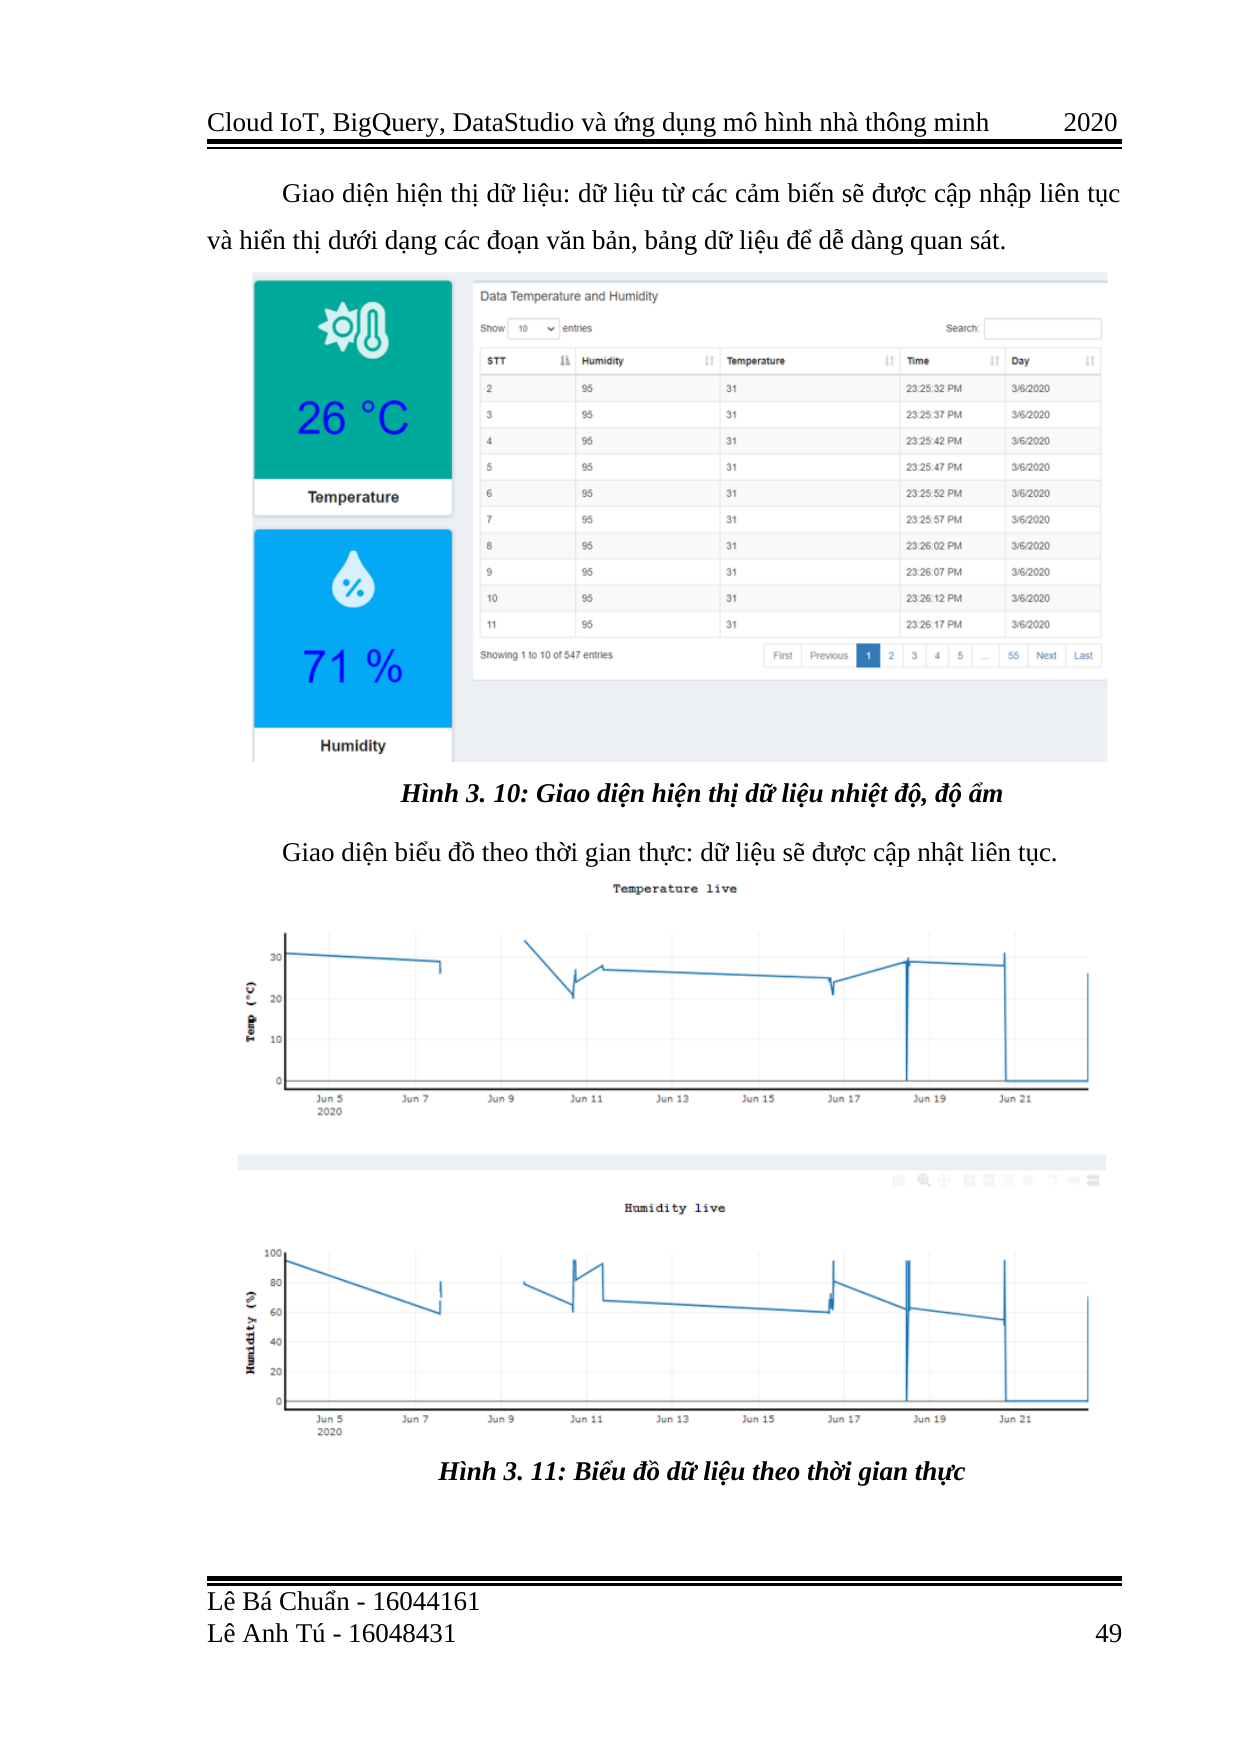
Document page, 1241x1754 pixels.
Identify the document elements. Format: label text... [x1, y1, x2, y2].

picture [237, 882, 1107, 1440]
text Giao diện biểu đồ theo thời gian thực: dữ liệu sẽ được cập nhật liên tục. [207, 836, 1122, 867]
text Hình 3. 11: Biểu đồ dữ liệu theo thời gian thực [207, 1455, 1122, 1486]
text Giao diện hiện thị dữ liệu: dữ liệu từ các cảm biến sẽ được cập nhập liên tục và hiển thị dưới dạng các đoạn văn bản, bảng dữ liệu để dễ dàng quan sát. [207, 177, 1122, 255]
text Hình 3. 10: Giao diện hiện thị dữ liệu nhiệt độ, độ ẩm [207, 777, 1122, 808]
picture [250, 270, 1108, 762]
